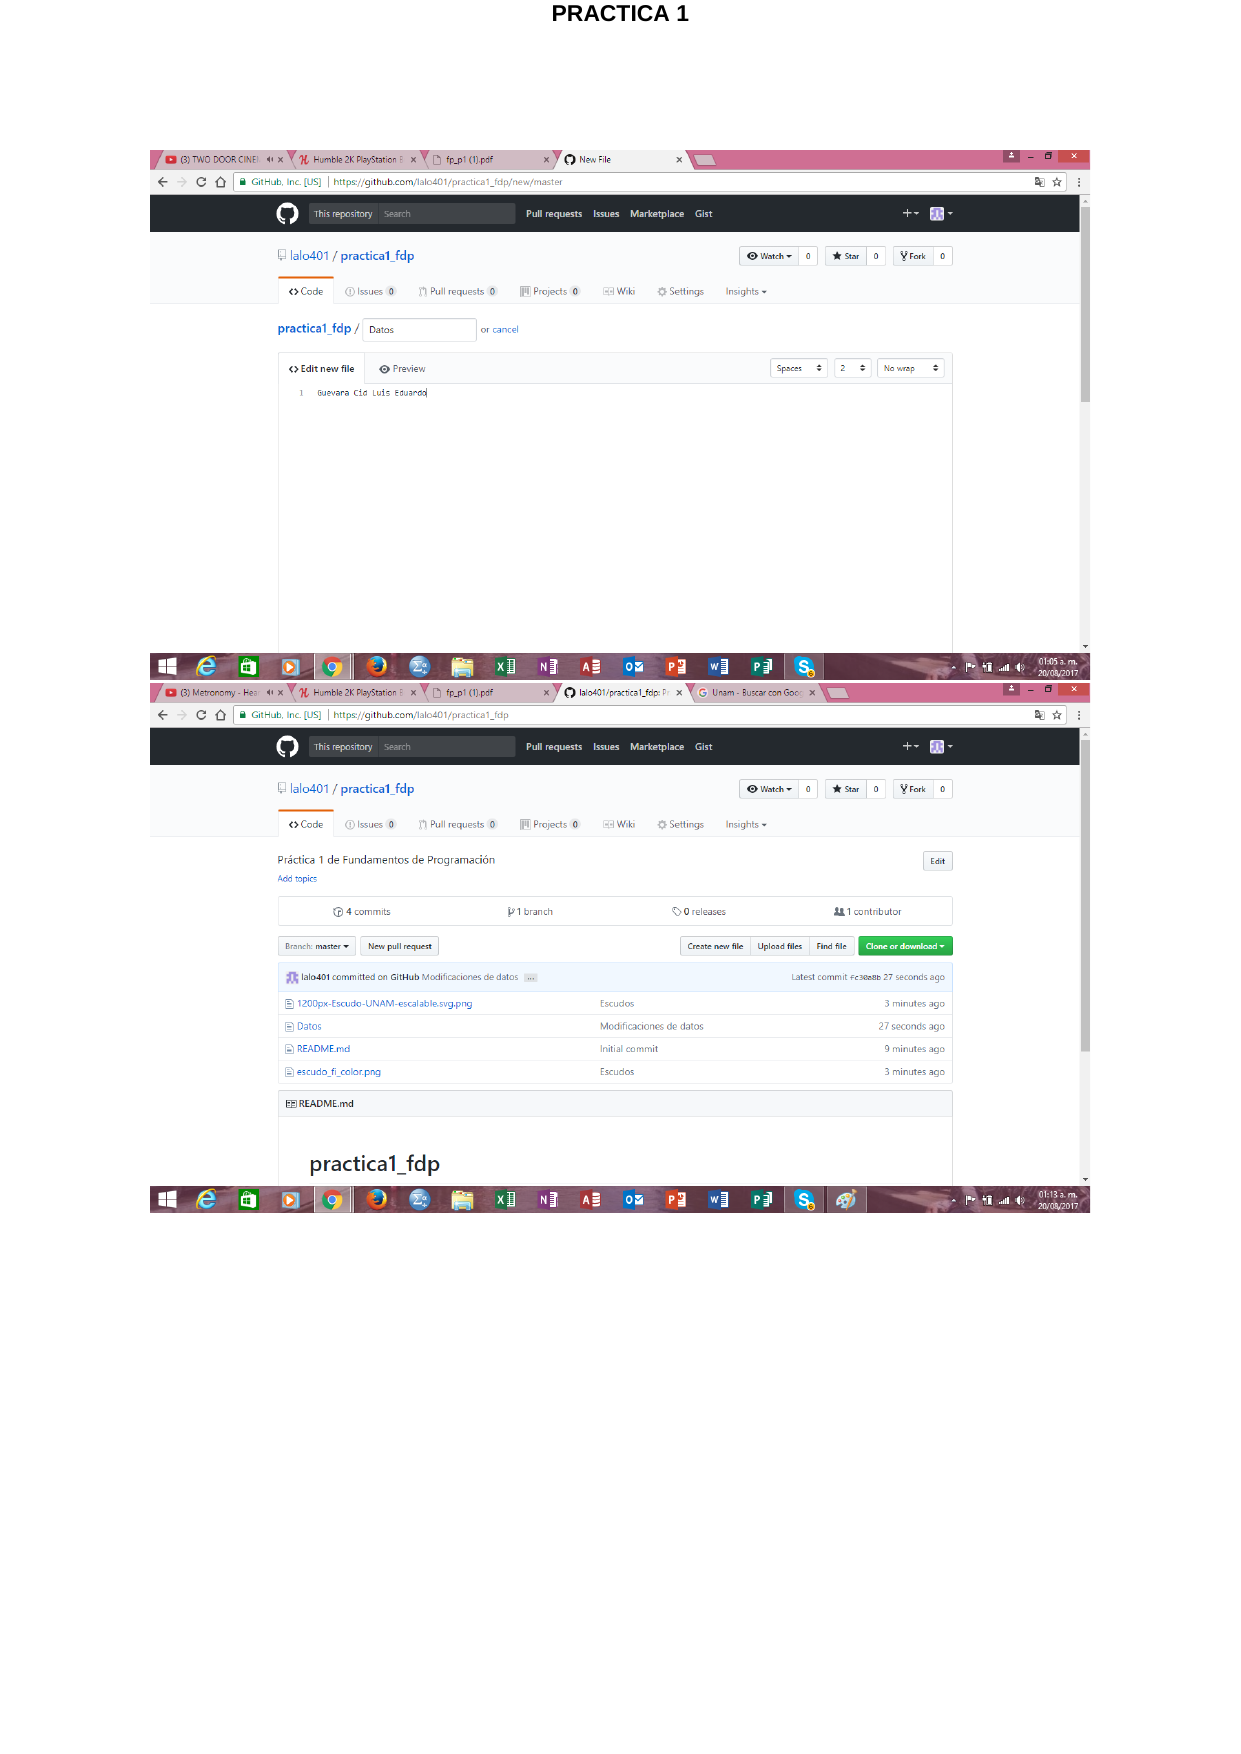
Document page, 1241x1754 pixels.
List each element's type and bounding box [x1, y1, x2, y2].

picture [150, 150, 1091, 680]
picture [150, 683, 1091, 1213]
